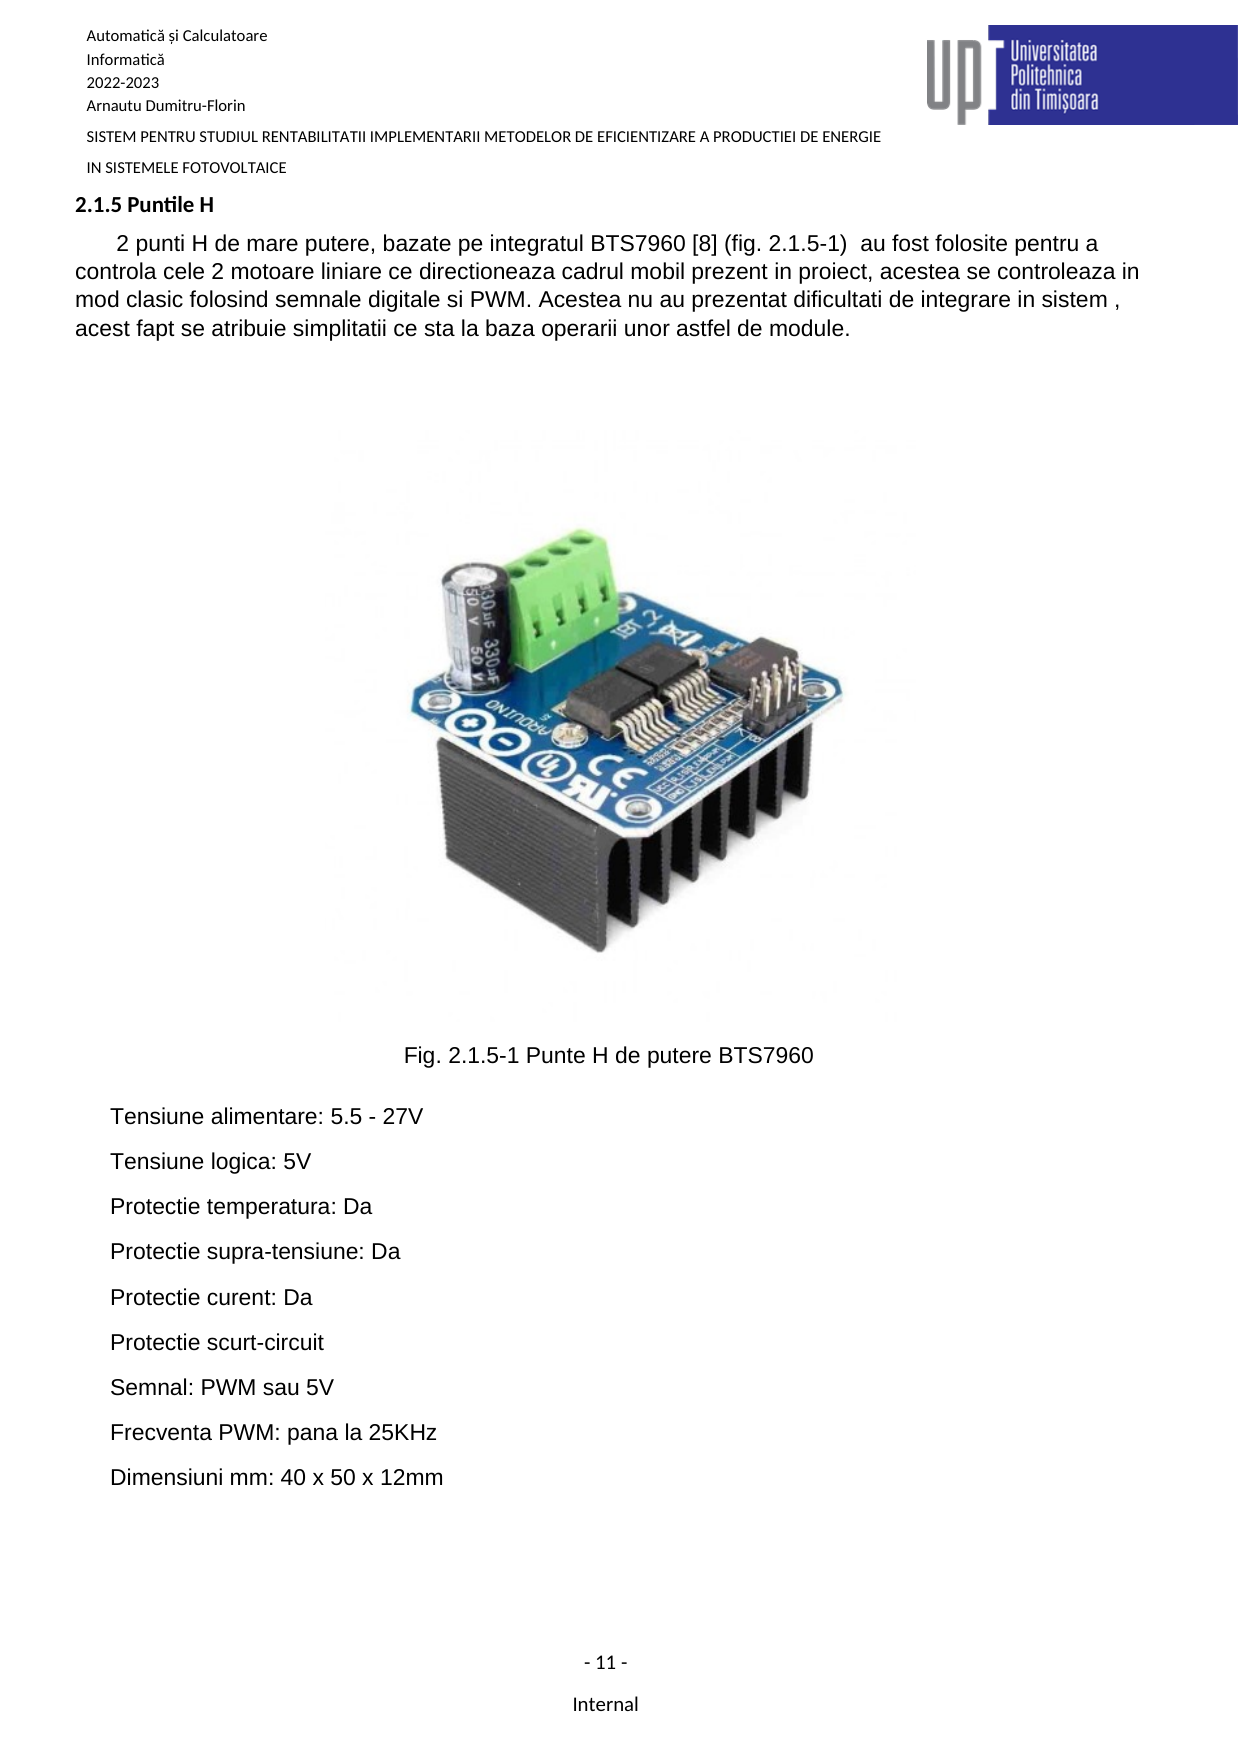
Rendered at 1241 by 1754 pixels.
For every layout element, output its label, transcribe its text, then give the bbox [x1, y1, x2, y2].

text Protectie supra-tensiune: Da [75, 1238, 1165, 1265]
text Tensiune logica: 5V [75, 1148, 1165, 1174]
text Frecventa PWM: pana la 25KHz [75, 1419, 1165, 1445]
text Protectie scurt-circuit [75, 1328, 1165, 1355]
text Dimensiuni mm: 40 x 50 x 12mm [75, 1464, 1165, 1490]
subtitle 2.1.5 Puntile H [75, 190, 1165, 218]
text Semnal: PWM sau 5V [75, 1374, 1165, 1400]
picture [927, 25, 1238, 125]
picture [324, 430, 916, 1022]
text Tensiune alimentare: 5.5 - 27V [75, 1103, 1165, 1129]
text 2 punti H de mare putere, bazate pe integratul BTS7960 [8] (fig. 2.1.5-1) au fost folosite pentru a controla cele 2 motoare liniare ce directioneaza cadrul mobil prezent in proiect, acestea se controleaza in mod clasic folosind semnale digitale si PWM. Acestea nu au prezentat dificultati de integrare in sistem , acest fapt se atribuie simplitatii ce sta la baza operarii unor astfel de module. [75, 229, 1165, 341]
text Protectie temperatura: Da [75, 1193, 1165, 1219]
text Protectie curent: Da [75, 1283, 1165, 1310]
